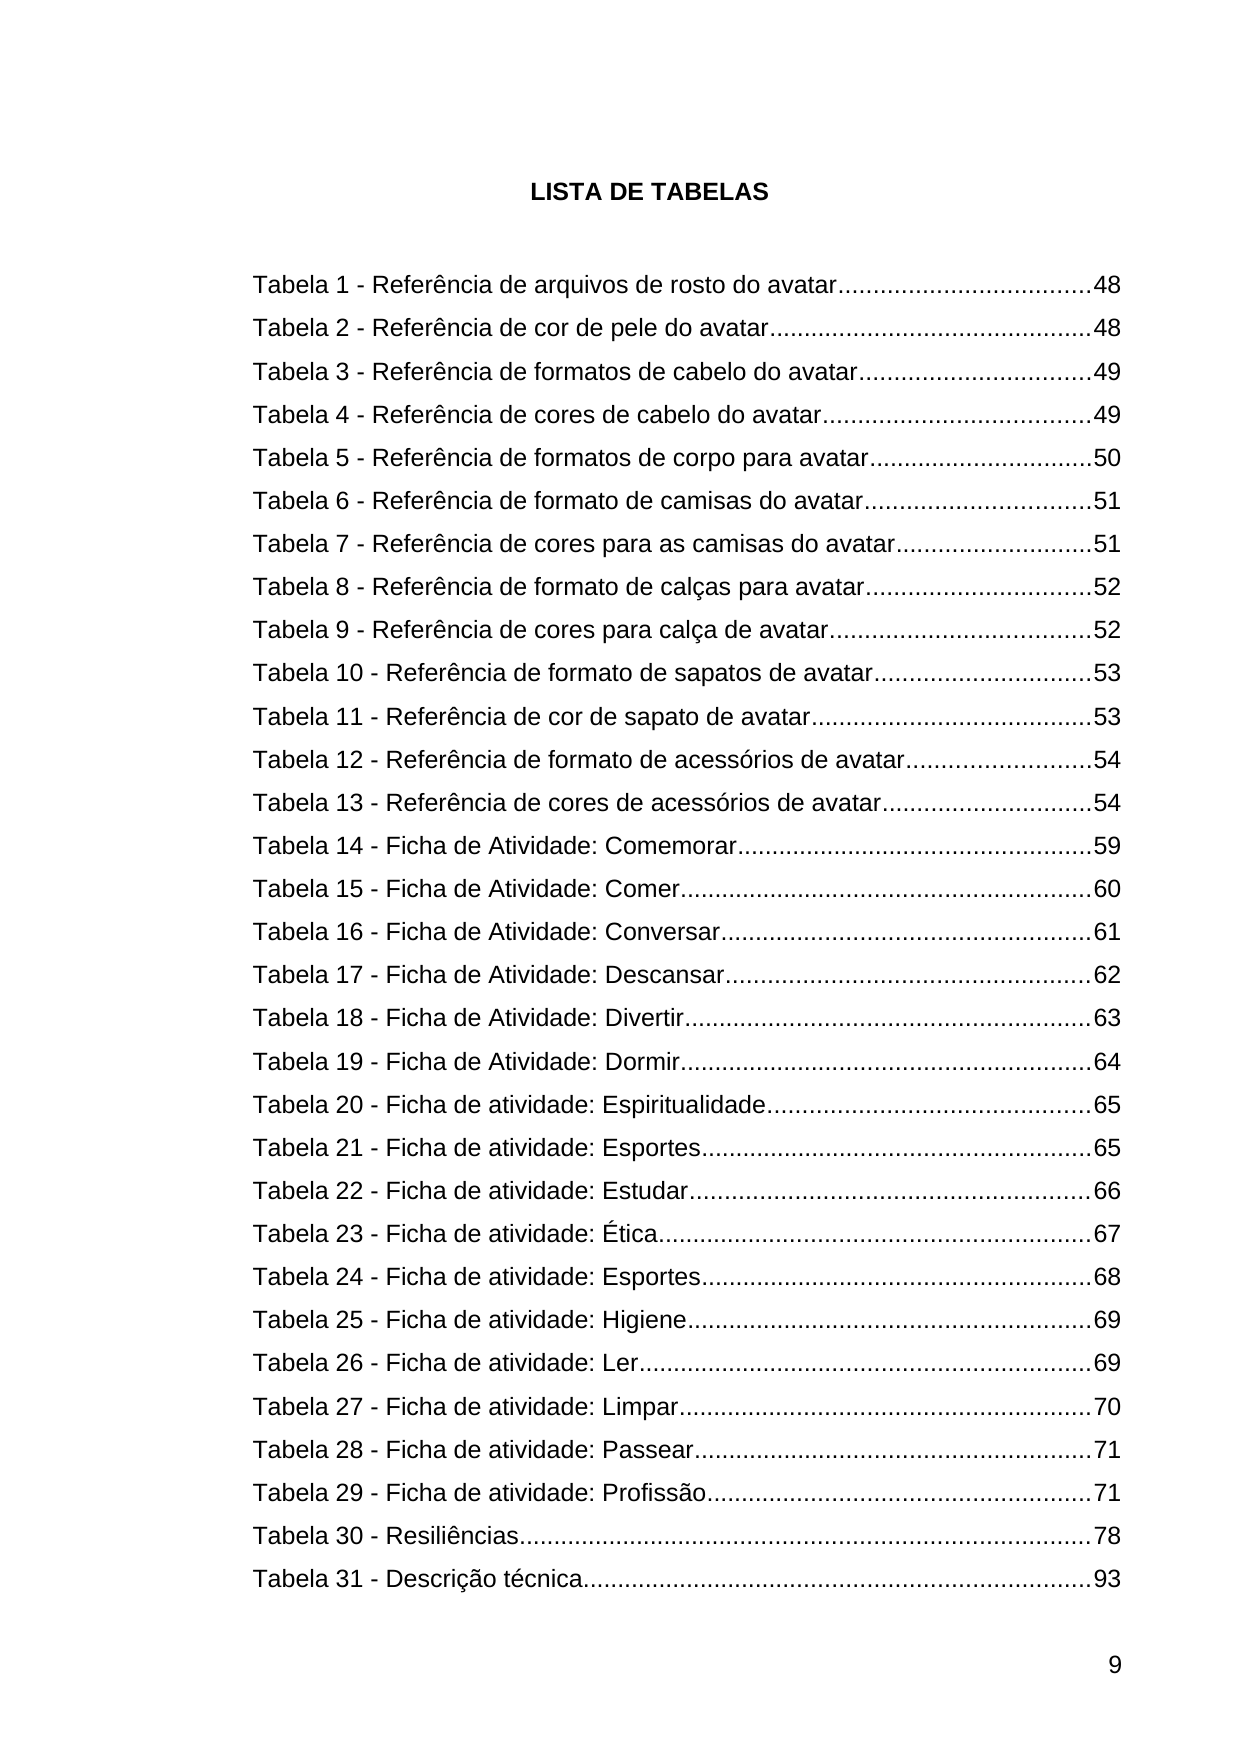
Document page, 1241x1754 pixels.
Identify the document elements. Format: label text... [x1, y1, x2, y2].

text Tabela 15 - Ficha de Atividade: Comer 60 [177, 874, 1122, 903]
text Tabela 13 - Referência de cores de acessórios de avatar 54 [177, 788, 1122, 817]
text Tabela 2 - Referência de cor de pele do avatar 48 [177, 313, 1122, 342]
text Tabela 24 - Ficha de atividade: Esportes 68 [177, 1262, 1122, 1291]
text Tabela 3 - Referência de formatos de cabelo do avatar 49 [177, 357, 1122, 385]
text Tabela 19 - Ficha de Atividade: Dormir 64 [177, 1047, 1122, 1075]
text Tabela 28 - Ficha de atividade: Passear 71 [177, 1435, 1122, 1463]
text Tabela 4 - Referência de cores de cabelo do avatar 49 [177, 400, 1122, 428]
title Lista de Tabelas [177, 177, 1122, 206]
text Tabela 31 - Descrição técnica 93 [177, 1564, 1122, 1593]
text Tabela 23 - Ficha de atividade: Ética 67 [177, 1219, 1122, 1248]
text Tabela 9 - Referência de cores para calça de avatar 52 [177, 615, 1122, 644]
text Tabela 21 - Ficha de atividade: Esportes 65 [177, 1133, 1122, 1162]
text Tabela 6 - Referência de formato de camisas do avatar 51 [177, 486, 1122, 515]
text Tabela 1 - Referência de arquivos de rosto do avatar 48 [177, 270, 1122, 299]
text Tabela 25 - Ficha de atividade: Higiene 69 [177, 1305, 1122, 1334]
text Tabela 29 - Ficha de atividade: Profissão 71 [177, 1478, 1122, 1507]
text Tabela 16 - Ficha de Atividade: Conversar 61 [177, 917, 1122, 946]
text Tabela 20 - Ficha de atividade: Espiritualidade 65 [177, 1090, 1122, 1118]
text Tabela 27 - Ficha de atividade: Limpar 70 [177, 1392, 1122, 1420]
text Tabela 14 - Ficha de Atividade: Comemorar 59 [177, 831, 1122, 860]
text Tabela 26 - Ficha de atividade: Ler 69 [177, 1348, 1122, 1377]
text Tabela 7 - Referência de cores para as camisas do avatar 51 [177, 529, 1122, 558]
text Tabela 22 - Ficha de atividade: Estudar 66 [177, 1176, 1122, 1205]
text Tabela 8 - Referência de formato de calças para avatar 52 [177, 572, 1122, 601]
text Tabela 11 - Referência de cor de sapato de avatar 53 [177, 702, 1122, 730]
text Tabela 5 - Referência de formatos de corpo para avatar 50 [177, 443, 1122, 472]
text Tabela 12 - Referência de formato de acessórios de avatar 54 [177, 745, 1122, 773]
text Tabela 10 - Referência de formato de sapatos de avatar 53 [177, 658, 1122, 687]
text Tabela 18 - Ficha de Atividade: Divertir 63 [177, 1003, 1122, 1032]
text Tabela 30 - Resiliências 78 [177, 1521, 1122, 1550]
text Tabela 17 - Ficha de Atividade: Descansar 62 [177, 960, 1122, 989]
